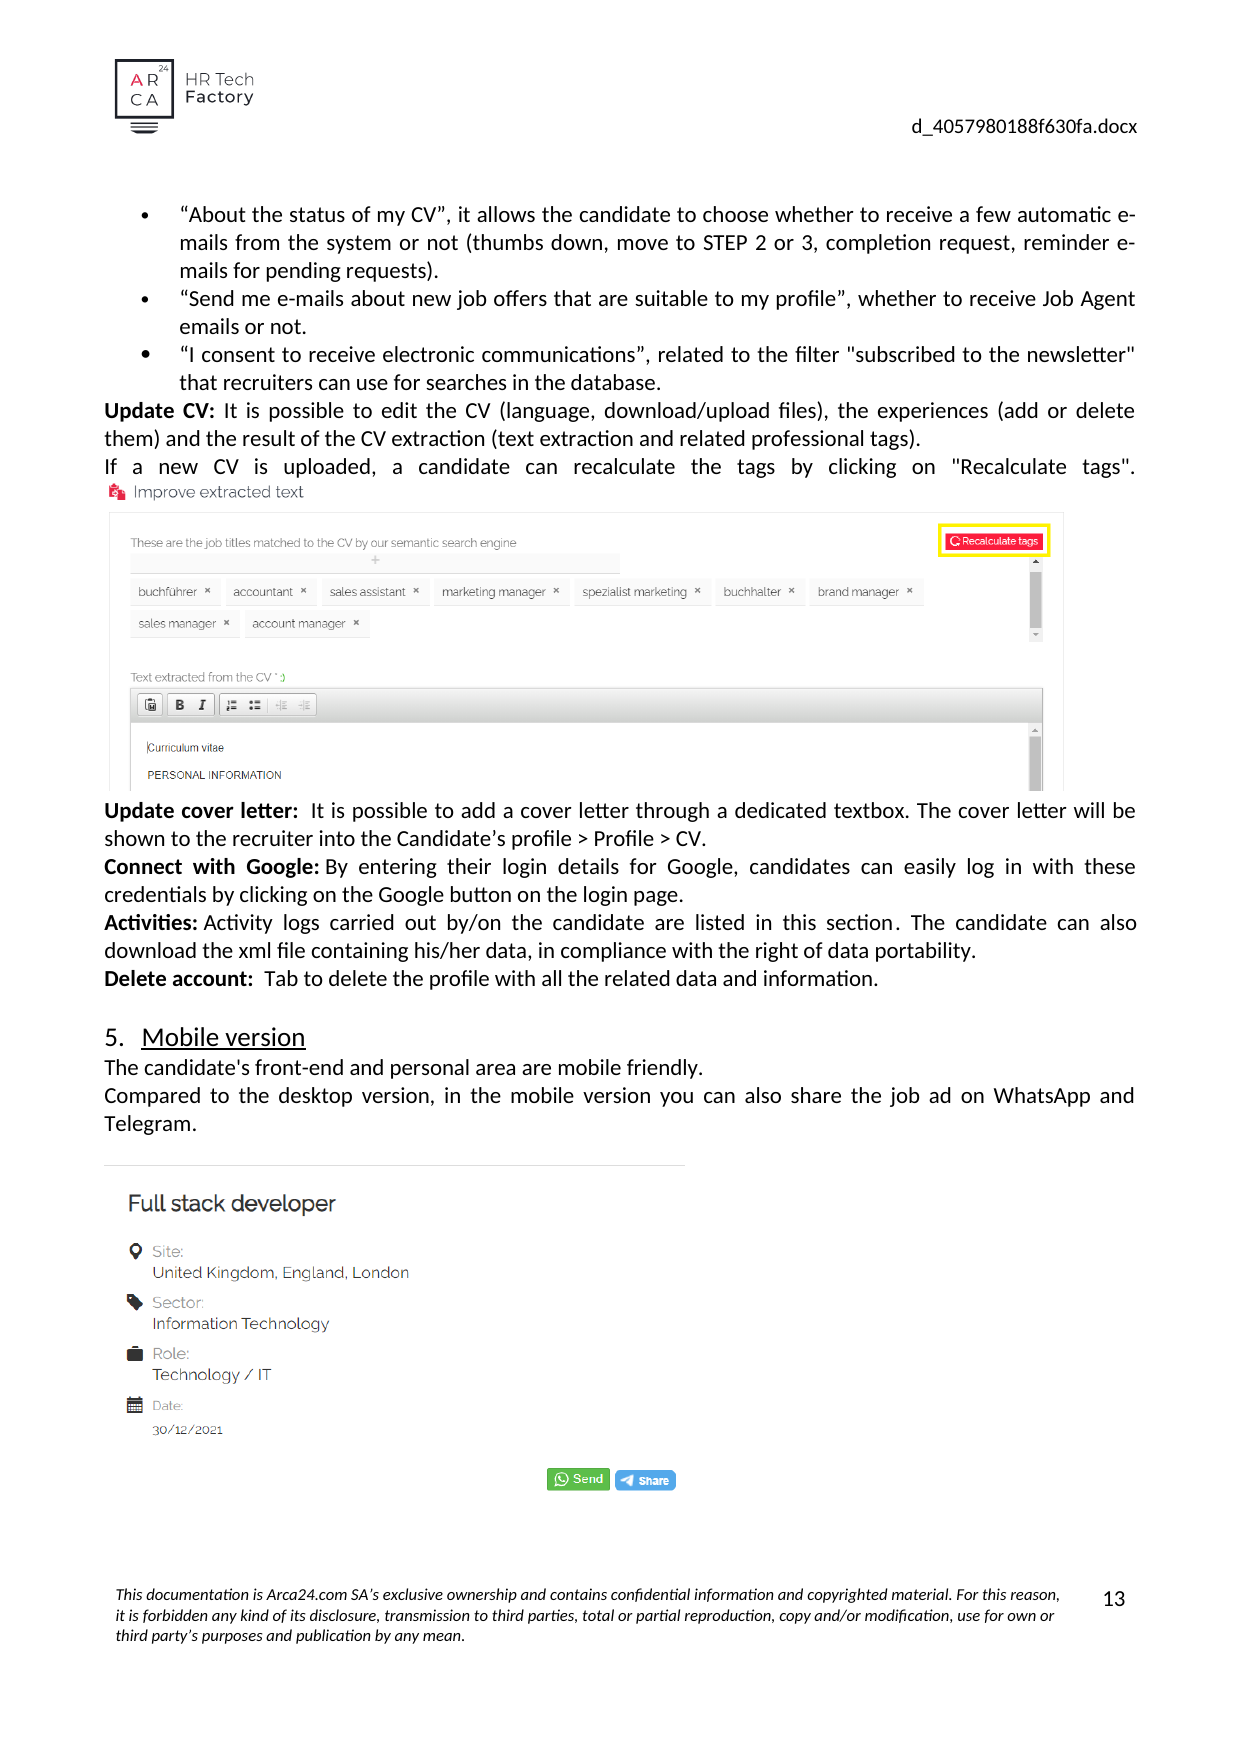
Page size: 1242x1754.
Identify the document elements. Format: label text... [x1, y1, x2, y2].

text Delete account: Tab to delete the profile with all the related data and information. [104, 964, 1137, 992]
list “Send me e-mails about new job offers that are suitable to my profile”, whether to receive Job Agent emails or not. [142, 284, 1137, 340]
picture [104, 480, 1075, 791]
text Activities: Activity logs carried out by/on the candidate are listed in this section. The candidate can also download the xml file containing his/her data, in compliance with the right of data portability. [104, 908, 1137, 964]
list “I consent to receive electronic communications”, related to the filter "subscribed to the newsletter" that recruiters can use for searches in the database. [142, 340, 1137, 396]
text The candidate's front-end and personal area are mobile friendly. [104, 1053, 1137, 1081]
subtitle Mobile version [104, 1020, 1137, 1053]
list “About the status of my CV”, it allows the candidate to choose whether to receive a few automatic e-mails from the system or not (thumbs down, move to STEP 2 or 3, completion request, reminder e-mails for pending requests). [142, 200, 1137, 284]
text Update cover letter: It is possible to add a cover letter through a dedicated textbox. The cover letter will be shown to the recruiter into the Candidate’s profile > Profile > CV. [104, 796, 1137, 852]
text Update CV: It is possible to edit the CV (language, download/upload files), the experiences (add or delete them) and the result of the CV extraction (text extraction and related professional tags). [104, 396, 1137, 452]
text Connect with Google: By entering their login details for Google, candidates can easily log in with these credentials by clicking on the Google button on the login page. [104, 852, 1137, 908]
picture [111, 57, 256, 135]
picture [104, 1165, 685, 1499]
text Compared to the desktop version, in the mobile version you can also share the job ad on WhatsApp and Telegram. [104, 1081, 1137, 1137]
